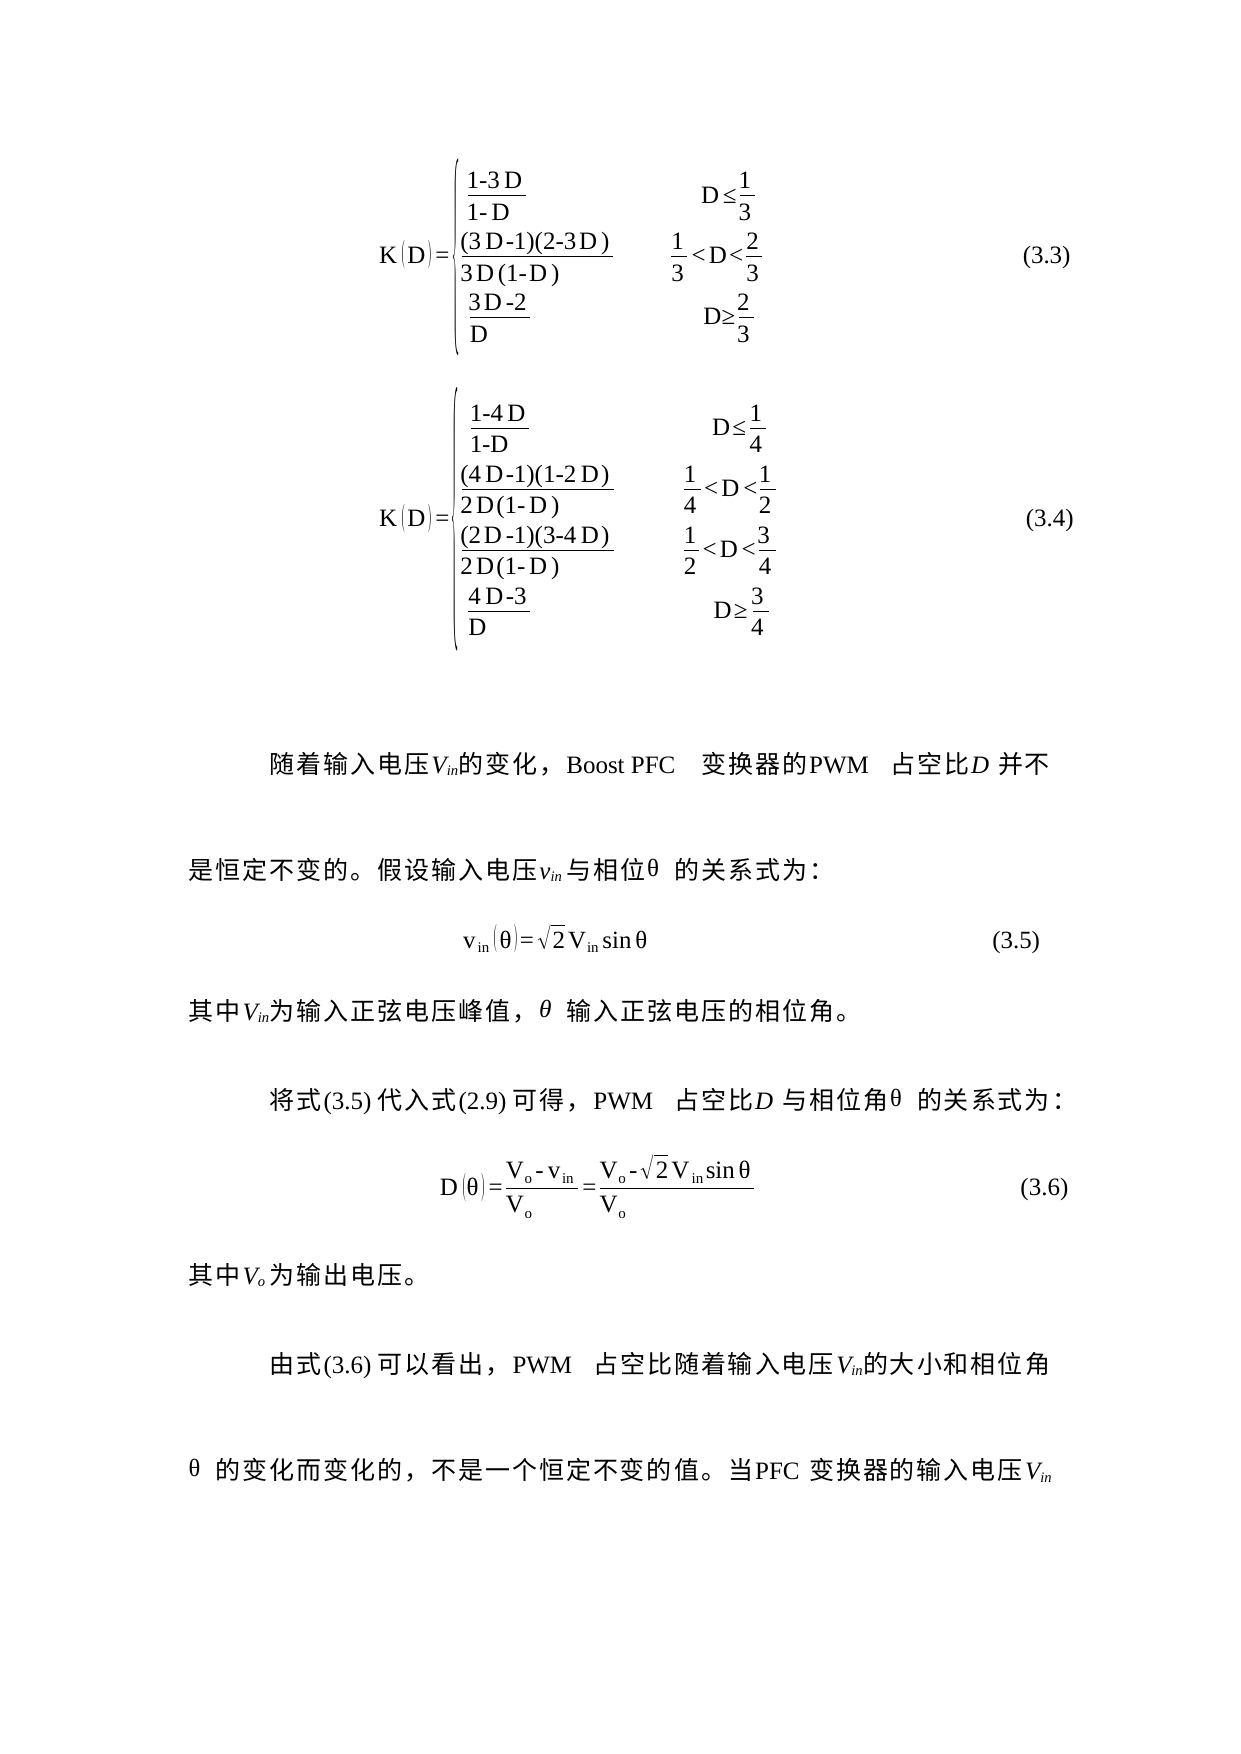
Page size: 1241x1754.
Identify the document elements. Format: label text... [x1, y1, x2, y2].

text 其中Vo为输出电压。 [188, 1238, 1052, 1309]
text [188, 1327, 1052, 1504]
text 随着输入电压Vin的变化，Boost PFC变换器的PWM占空比D并不是恒定不变的。假设输入电压vin与相位的关系式为： [188, 727, 1052, 904]
text 将式(3.5)代入式(2.9)可得，PWM占空比D与相位角的关系式为： [188, 1063, 1052, 1134]
text 其中Vin为输入正弦电压峰值，输入正弦电压的相位角。 [188, 974, 1052, 1045]
